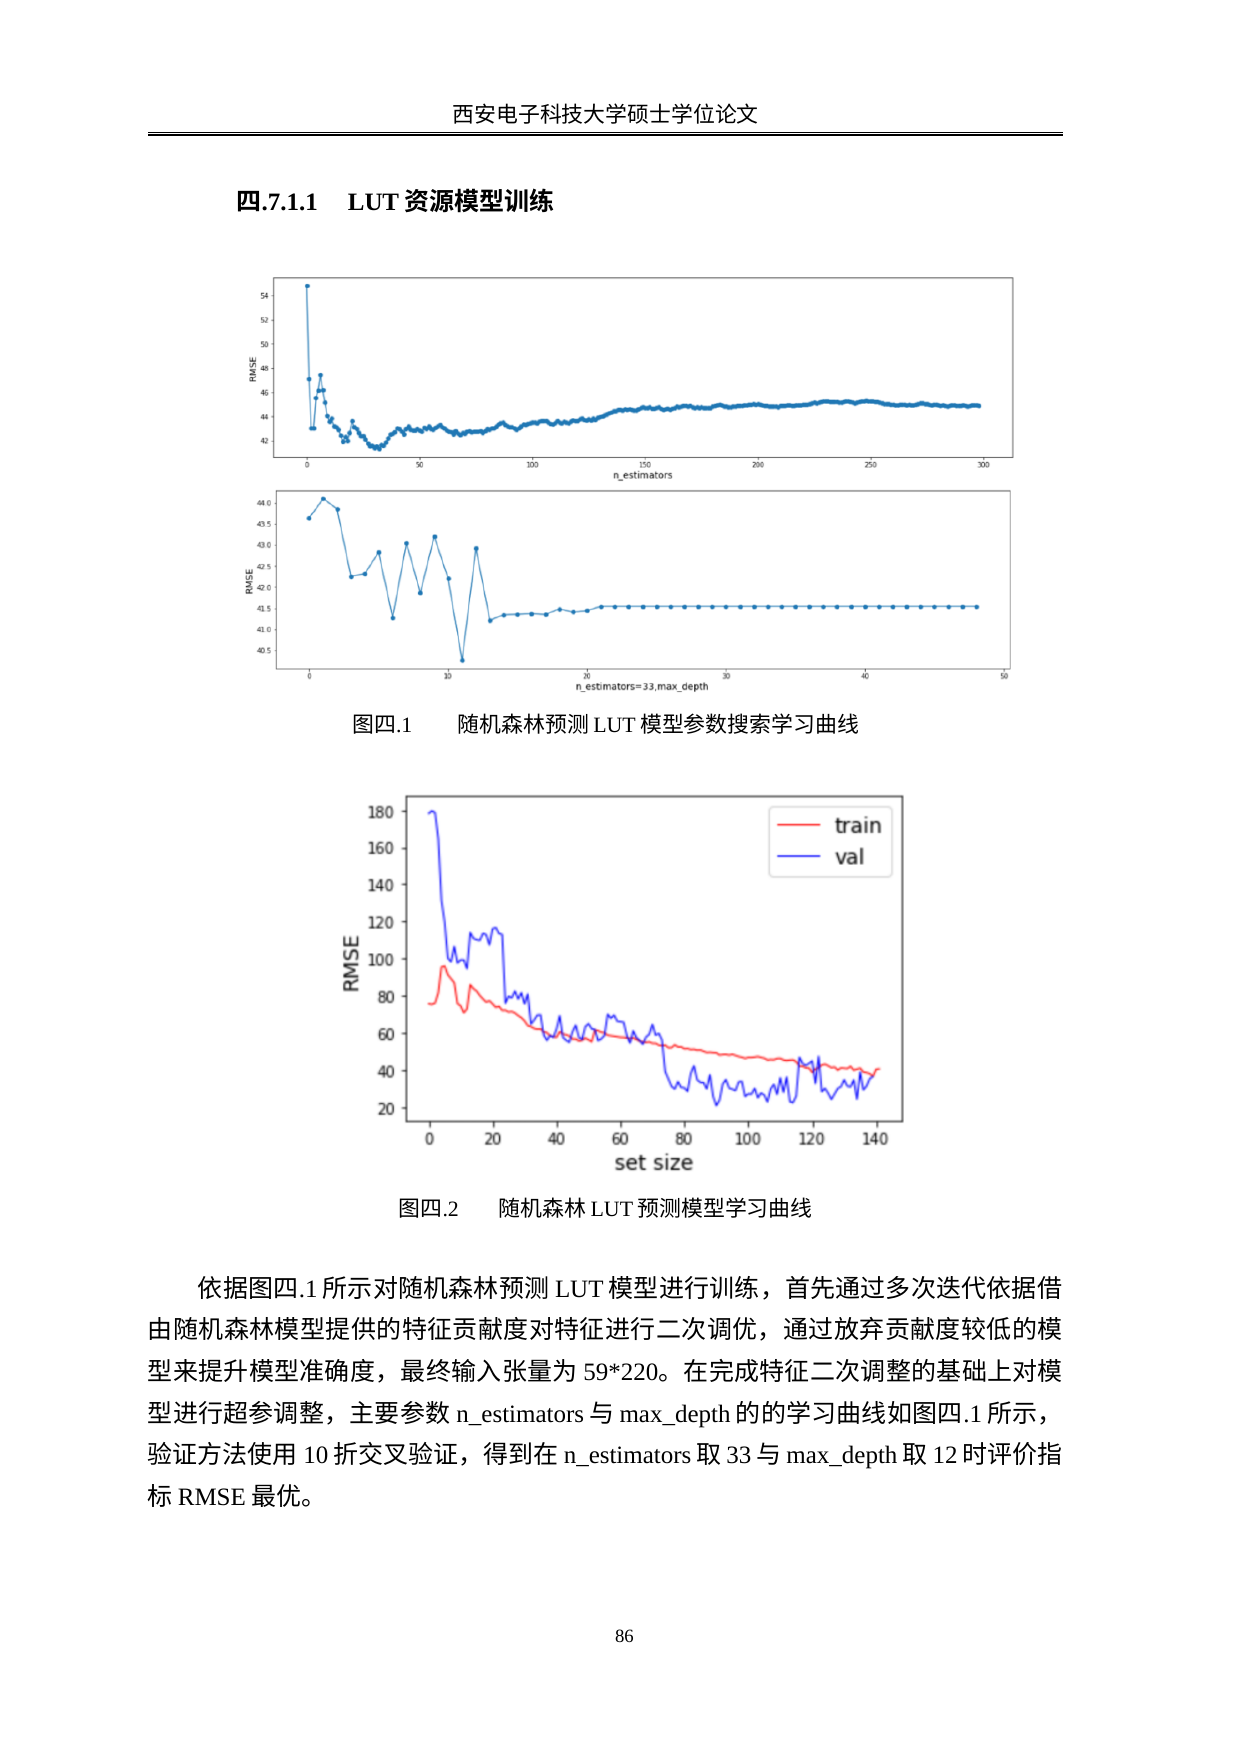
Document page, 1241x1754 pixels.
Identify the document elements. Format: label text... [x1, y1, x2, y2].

text 随机森林预测LUT模型参数搜索学习曲线 [148, 707, 1063, 739]
text 随机森林LUT预测模型学习曲线 [148, 1191, 1063, 1223]
text 依据图4.21所示对随机森林预测LUT模型进行训练，首先通过多次迭代依据借由随机森林模型提供的特征贡献度对特征进行二次调优，通过放弃贡献度较低的模型来提升模型准确度，最终输入张量为59*220。在完成特征二次调整的基础上对模型进行超参调整，主要参数n_estimators与max_depth的的学习曲线如图4.22所示，验证方法使用10折交叉验证，得到在n_estimators取33与max_depth取12时评价指标RMSE最优。 [148, 1264, 1063, 1514]
subtitle LUT资源模型训练 [236, 177, 1063, 219]
